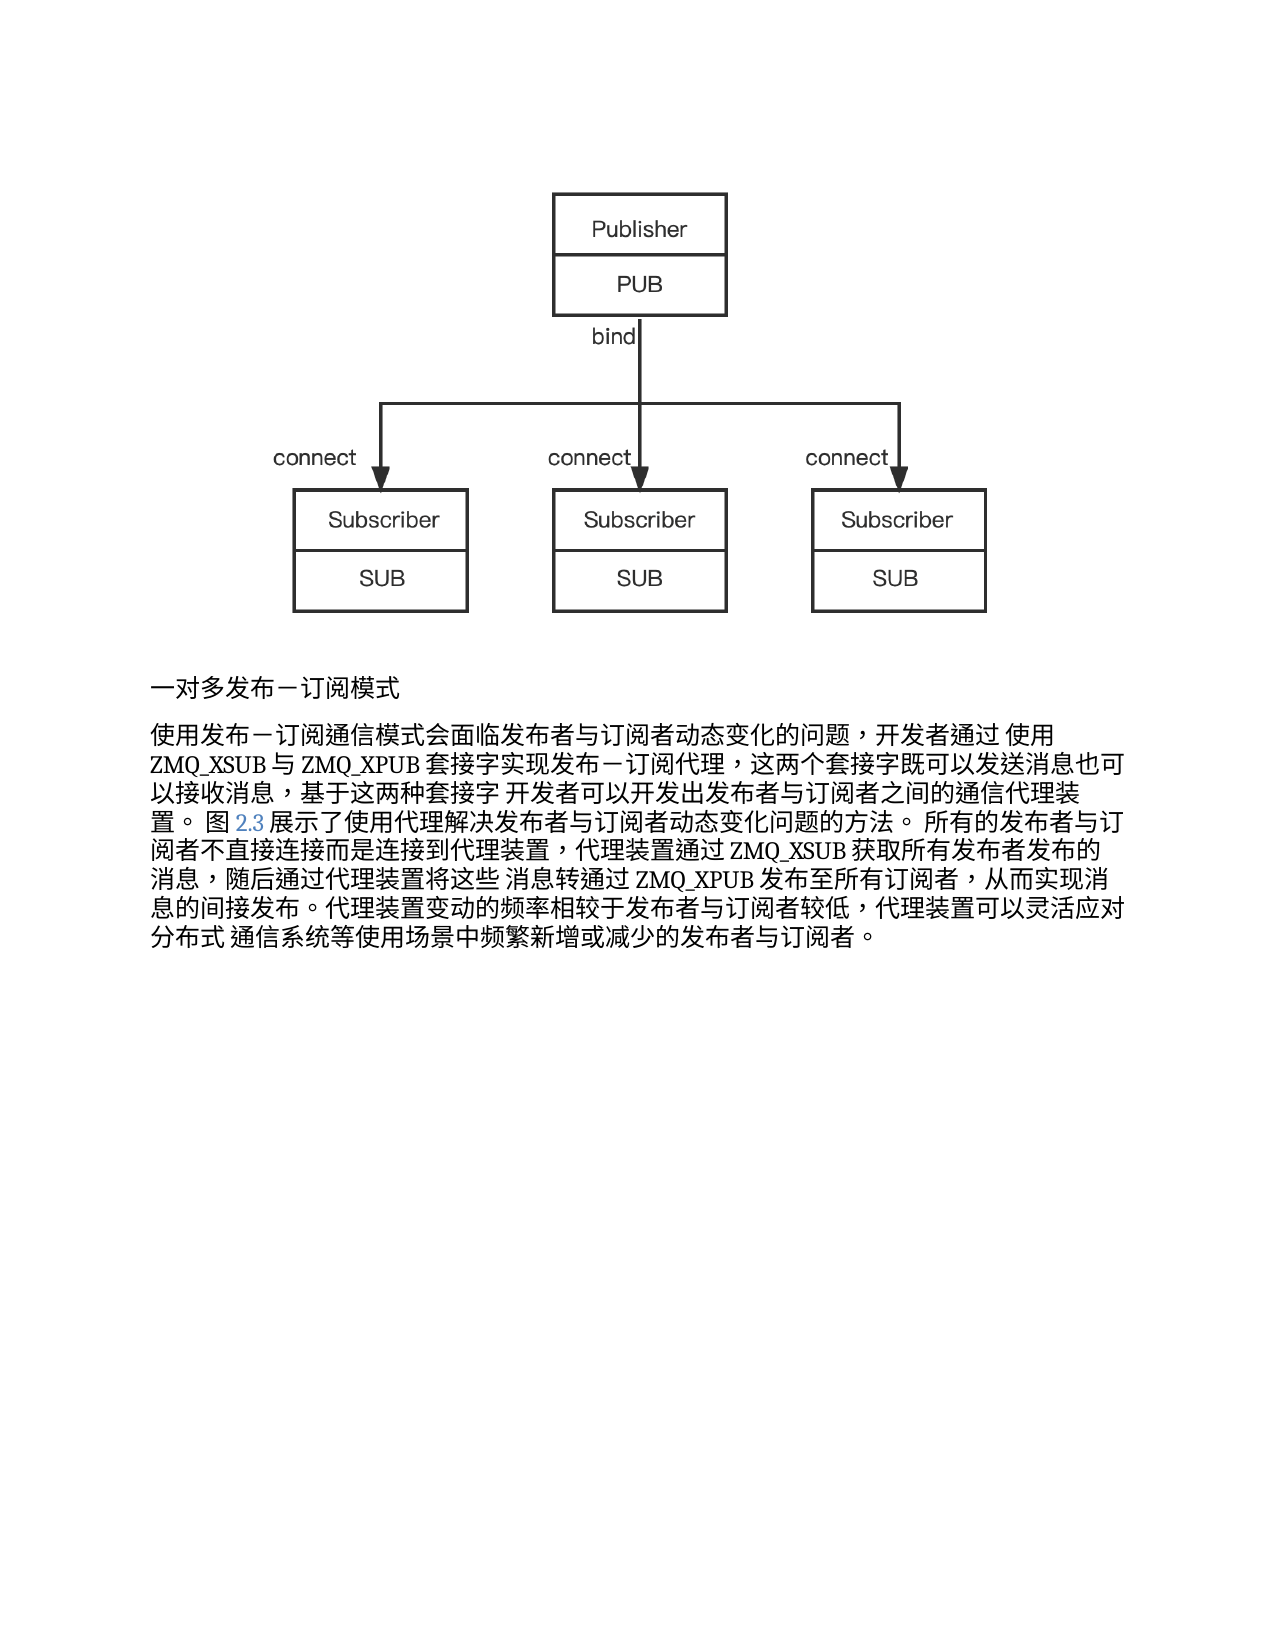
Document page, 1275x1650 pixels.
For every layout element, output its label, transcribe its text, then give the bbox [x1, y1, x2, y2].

text 一对多发布－订阅模式 [150, 675, 1125, 703]
text 使用发布－订阅通信模式会面临发布者与订阅者动态变化的问题，开发者通过 使用ZMQ_XSUB与ZMQ_XPUB套接字实现发布－订阅代理，这两个套接字既可以发送消息也可以接收消息，基于这两种套接字 开发者可以开发出发布者与订阅者之间的通信代理装置。 图2.3展示了使用代理解决发布者与订阅者动态变化问题的方法。 所有的发布者与订阅者不直接连接而是连接到代理装置，代理装置通过ZMQ_XSUB获取所有发布者发布的消息，随后通过代理装置将这些 消息转通过ZMQ_XPUB发布至所有订阅者，从而实现消息的间接发布。代理装置变动的频率相较于发布者与订阅者较低，代理装置可以灵活应对分布式 通信系统等使用场景中频繁新增或减少的发布者与订阅者。 [150, 722, 1125, 952]
